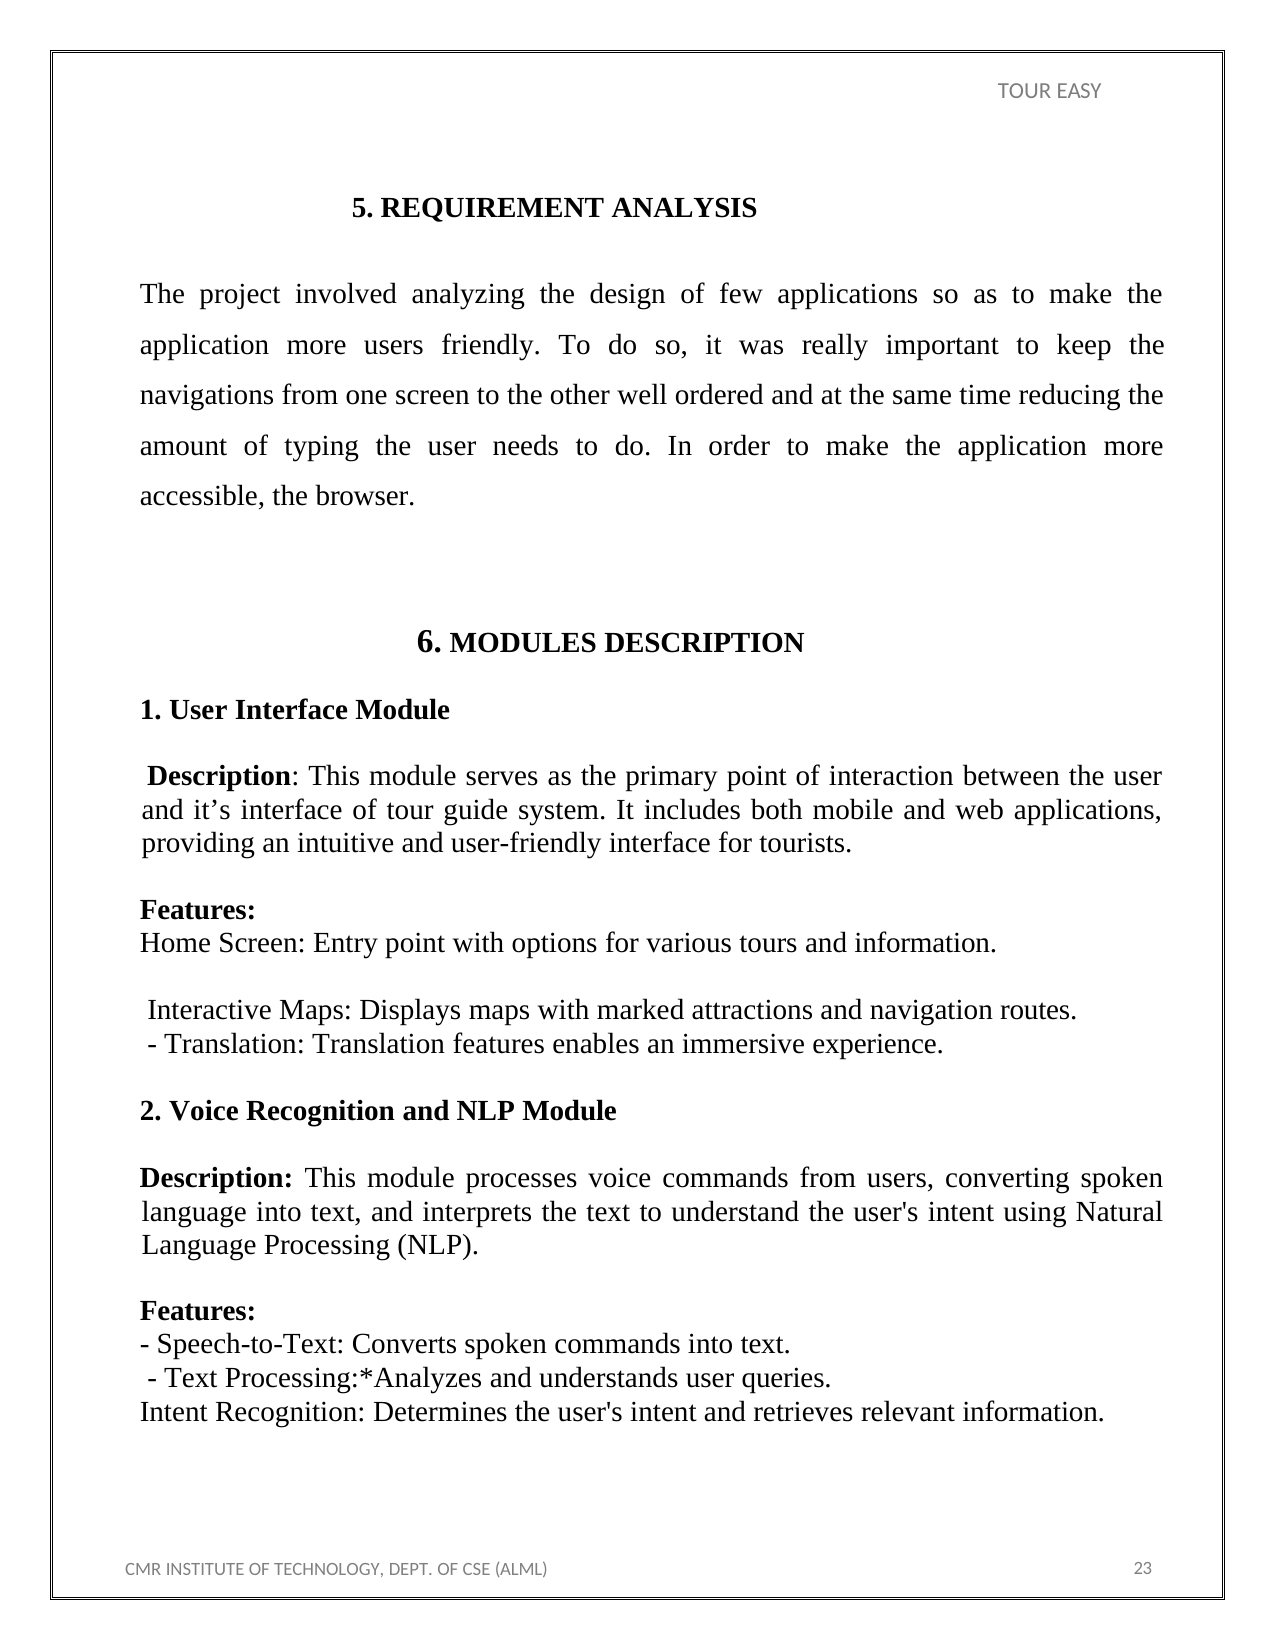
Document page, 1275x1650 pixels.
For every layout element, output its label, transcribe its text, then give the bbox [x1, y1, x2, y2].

list Speech-to-Text: Converts spoken commands into text. [139, 1327, 1181, 1361]
subtitle User Interface Module [139, 692, 1181, 725]
text The project involved analyzing the design of few applications so as to make the application more users friendly. To do so, it was really important to keep the navigations from one screen to the other well ordered and at the same time reducing the amount of typing the user needs to do. In order to make the application more accessible, the browser. [139, 277, 1164, 511]
subtitle Voice Recognition and NLP Module [139, 1093, 1181, 1127]
text - Translation: Translation features enables an immersive experience. [147, 1026, 1181, 1059]
text Intent Recognition: Determines the user's intent and retrieves relevant information. [139, 1394, 1181, 1428]
subtitle Features: [139, 1294, 1181, 1327]
subtitle REQUIREMENT ANALYSIS [352, 191, 1181, 224]
subtitle Features: [139, 892, 1181, 926]
text Description: This module serves as the primary point of interaction between the user and it’s interface of tour guide system. It includes both mobile and web applications, providing an intuitive and user-friendly interface for tourists. [141, 758, 1163, 859]
list Text Processing:*Analyzes and understands user queries. [147, 1361, 1181, 1394]
subtitle MODULES DESCRIPTION [417, 621, 1181, 659]
text Home Screen: Entry point with options for various tours and information. [139, 926, 1181, 959]
text Interactive Maps: Displays maps with marked attractions and navigation routes. [147, 992, 1181, 1026]
text Description: This module processes voice commands from users, converting spoken language into text, and interprets the text to understand the user's intent using Natural Language Processing (NLP). [139, 1160, 1164, 1261]
